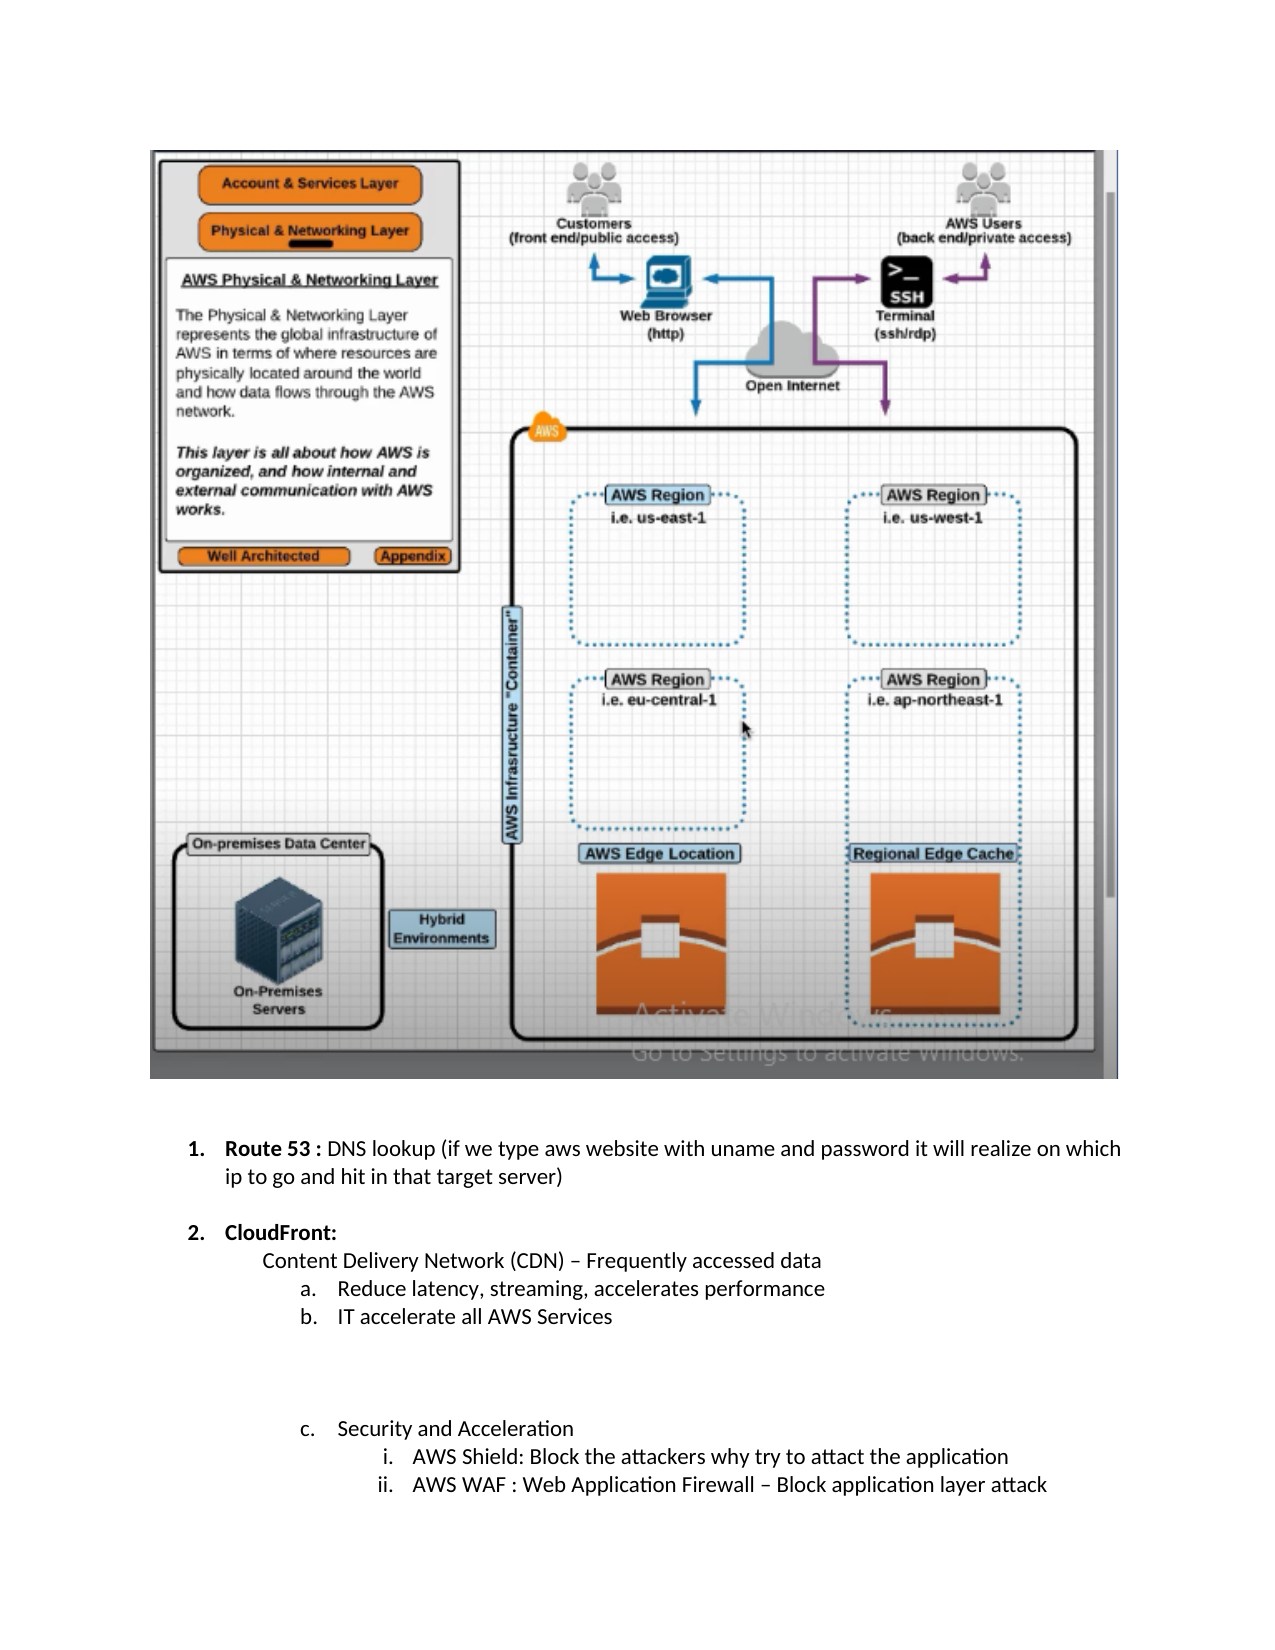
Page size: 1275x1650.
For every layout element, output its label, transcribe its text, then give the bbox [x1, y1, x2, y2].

list Content Delivery Network (CDN) – Frequently accessed data [262, 1246, 1125, 1274]
list CloudFront: [187, 1218, 1125, 1246]
list IT accelerate all AWS Services [300, 1302, 1125, 1330]
list Security and Acceleration [300, 1414, 1125, 1442]
list Route 53 : DNS lookup (if we type aws website with uname and password it will realize on which ip to go and hit in that target server) [187, 1134, 1125, 1190]
list AWS Shield: Block the attackers why try to attact the application [394, 1442, 1125, 1470]
list Reduce latency, streaming, accelerates performance [300, 1274, 1125, 1302]
picture [150, 150, 1119, 1079]
list AWS WAF : Web Application Firewall – Block application layer attack [394, 1470, 1125, 1498]
